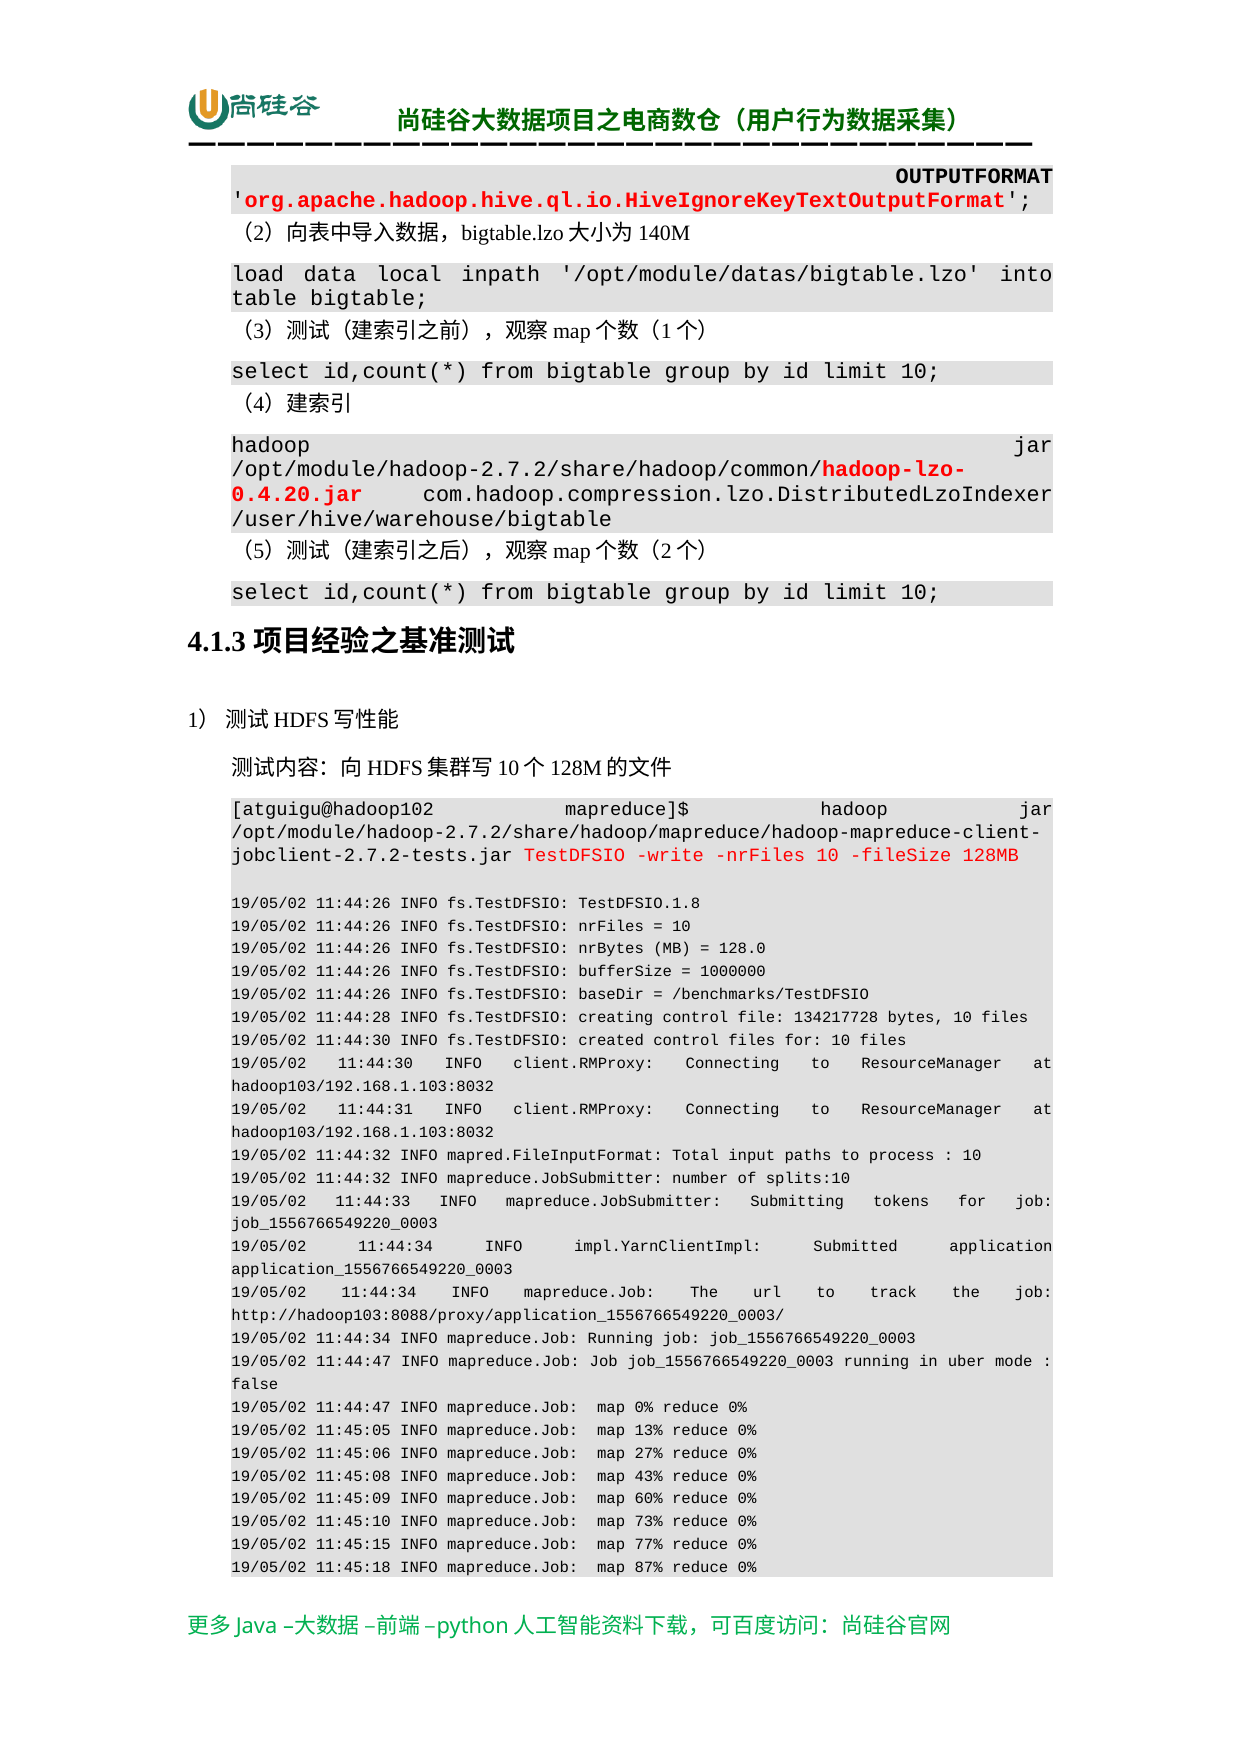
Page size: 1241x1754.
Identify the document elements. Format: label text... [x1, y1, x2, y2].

text 19/05/02 11:44:26 INFO fs.TestDFSIO: bufferSize = 1000000 [231, 958, 1053, 981]
text 19/05/02 11:44:33 INFO mapreduce.JobSubmitter: Submitting tokens for job: job_1556766549220_0003 [231, 1188, 1053, 1233]
text （5）测试（建索引之后），观察map个数（2个） [187, 533, 1053, 565]
text 19/05/02 11:44:30 INFO client.RMProxy: Connecting to ResourceManager at hadoop103/192.168.1.103:8032 [231, 1050, 1053, 1096]
text 19/05/02 11:45:09 INFO mapreduce.Job: map 60% reduce 0% [231, 1486, 1053, 1508]
text 19/05/02 11:44:47 INFO mapreduce.Job: Job job_1556766549220_0003 running in uber mode : false [231, 1348, 1053, 1394]
text OUTPUTFORMAT 'org.apache.hadoop.hive.ql.io.HiveIgnoreKeyTextOutputFormat'; [231, 165, 1053, 214]
text 19/05/02 11:44:34 INFO mapreduce.Job: Running job: job_1556766549220_0003 [231, 1325, 1053, 1348]
text 19/05/02 11:44:34 INFO impl.YarnClientImpl: Submitted application application_1556766549220_0003 [231, 1233, 1053, 1279]
subtitle 4.1.3 项目经验之基准测试 [187, 606, 1053, 671]
text load data local inpath '/opt/module/datas/bigtable.lzo' into table bigtable; [231, 263, 1053, 312]
text 19/05/02 11:45:08 INFO mapreduce.Job: map 43% reduce 0% [231, 1463, 1053, 1486]
text 19/05/02 11:45:15 INFO mapreduce.Job: map 77% reduce 0% [231, 1531, 1053, 1554]
text 19/05/02 11:44:32 INFO mapreduce.JobSubmitter: number of splits:10 [231, 1165, 1053, 1188]
picture [187, 88, 320, 130]
text 19/05/02 11:44:26 INFO fs.TestDFSIO: TestDFSIO.1.8 [231, 890, 1053, 913]
text 19/05/02 11:44:28 INFO fs.TestDFSIO: creating control file: 134217728 bytes, 10 files [231, 1004, 1053, 1027]
text 19/05/02 11:44:31 INFO client.RMProxy: Connecting to ResourceManager at hadoop103/192.168.1.103:8032 [231, 1096, 1053, 1142]
text （3）测试（建索引之前），观察map个数（1个） [187, 312, 1053, 345]
text select id,count(*) from bigtable group by id limit 10; [231, 361, 1053, 385]
text 19/05/02 11:44:26 INFO fs.TestDFSIO: baseDir = /benchmarks/TestDFSIO [231, 981, 1053, 1004]
text hadoop jar /opt/module/hadoop-2.7.2/share/hadoop/common/hadoop-lzo-0.4.20.jar com.hadoop.compression.lzo.DistributedLzoIndexer /user/hive/warehouse/bigtable [231, 434, 1053, 533]
text 19/05/02 11:45:05 INFO mapreduce.Job: map 13% reduce 0% [231, 1417, 1053, 1440]
text 19/05/02 11:44:47 INFO mapreduce.Job: map 0% reduce 0% [231, 1394, 1053, 1417]
text 19/05/02 11:45:10 INFO mapreduce.Job: map 73% reduce 0% [231, 1508, 1053, 1531]
text 19/05/02 11:44:34 INFO mapreduce.Job: The url to track the job: http://hadoop103:8088/proxy/application_1556766549220_0003/ [231, 1279, 1053, 1325]
text 1） 测试HDFS写性能 [187, 701, 1053, 734]
text 19/05/02 11:44:30 INFO fs.TestDFSIO: created control files for: 10 files [231, 1027, 1053, 1050]
text 测试内容：向HDFS集群写10个128M的文件 [187, 750, 1053, 782]
text 19/05/02 11:44:26 INFO fs.TestDFSIO: nrFiles = 10 [231, 913, 1053, 936]
text 19/05/02 11:44:32 INFO mapred.FileInputFormat: Total input paths to process : 10 [231, 1142, 1053, 1165]
text 19/05/02 11:45:06 INFO mapreduce.Job: map 27% reduce 0% [231, 1440, 1053, 1463]
text （2）向表中导入数据，bigtable.lzo大小为140M [187, 214, 1053, 247]
text （4）建索引 [187, 385, 1053, 418]
text 19/05/02 11:45:18 INFO mapreduce.Job: map 87% reduce 0% [231, 1554, 1053, 1577]
text select id,count(*) from bigtable group by id limit 10; [231, 581, 1053, 606]
text 19/05/02 11:44:26 INFO fs.TestDFSIO: nrBytes (MB) = 128.0 [231, 936, 1053, 958]
text [atguigu@hadoop102 mapreduce]$ hadoop jar /opt/module/hadoop-2.7.2/share/hadoop/mapreduce/hadoop-mapreduce-client-jobclient-2.7.2-tests.jar TestDFSIO -write -nrFiles 10 -fileSize 128MB [231, 798, 1053, 867]
